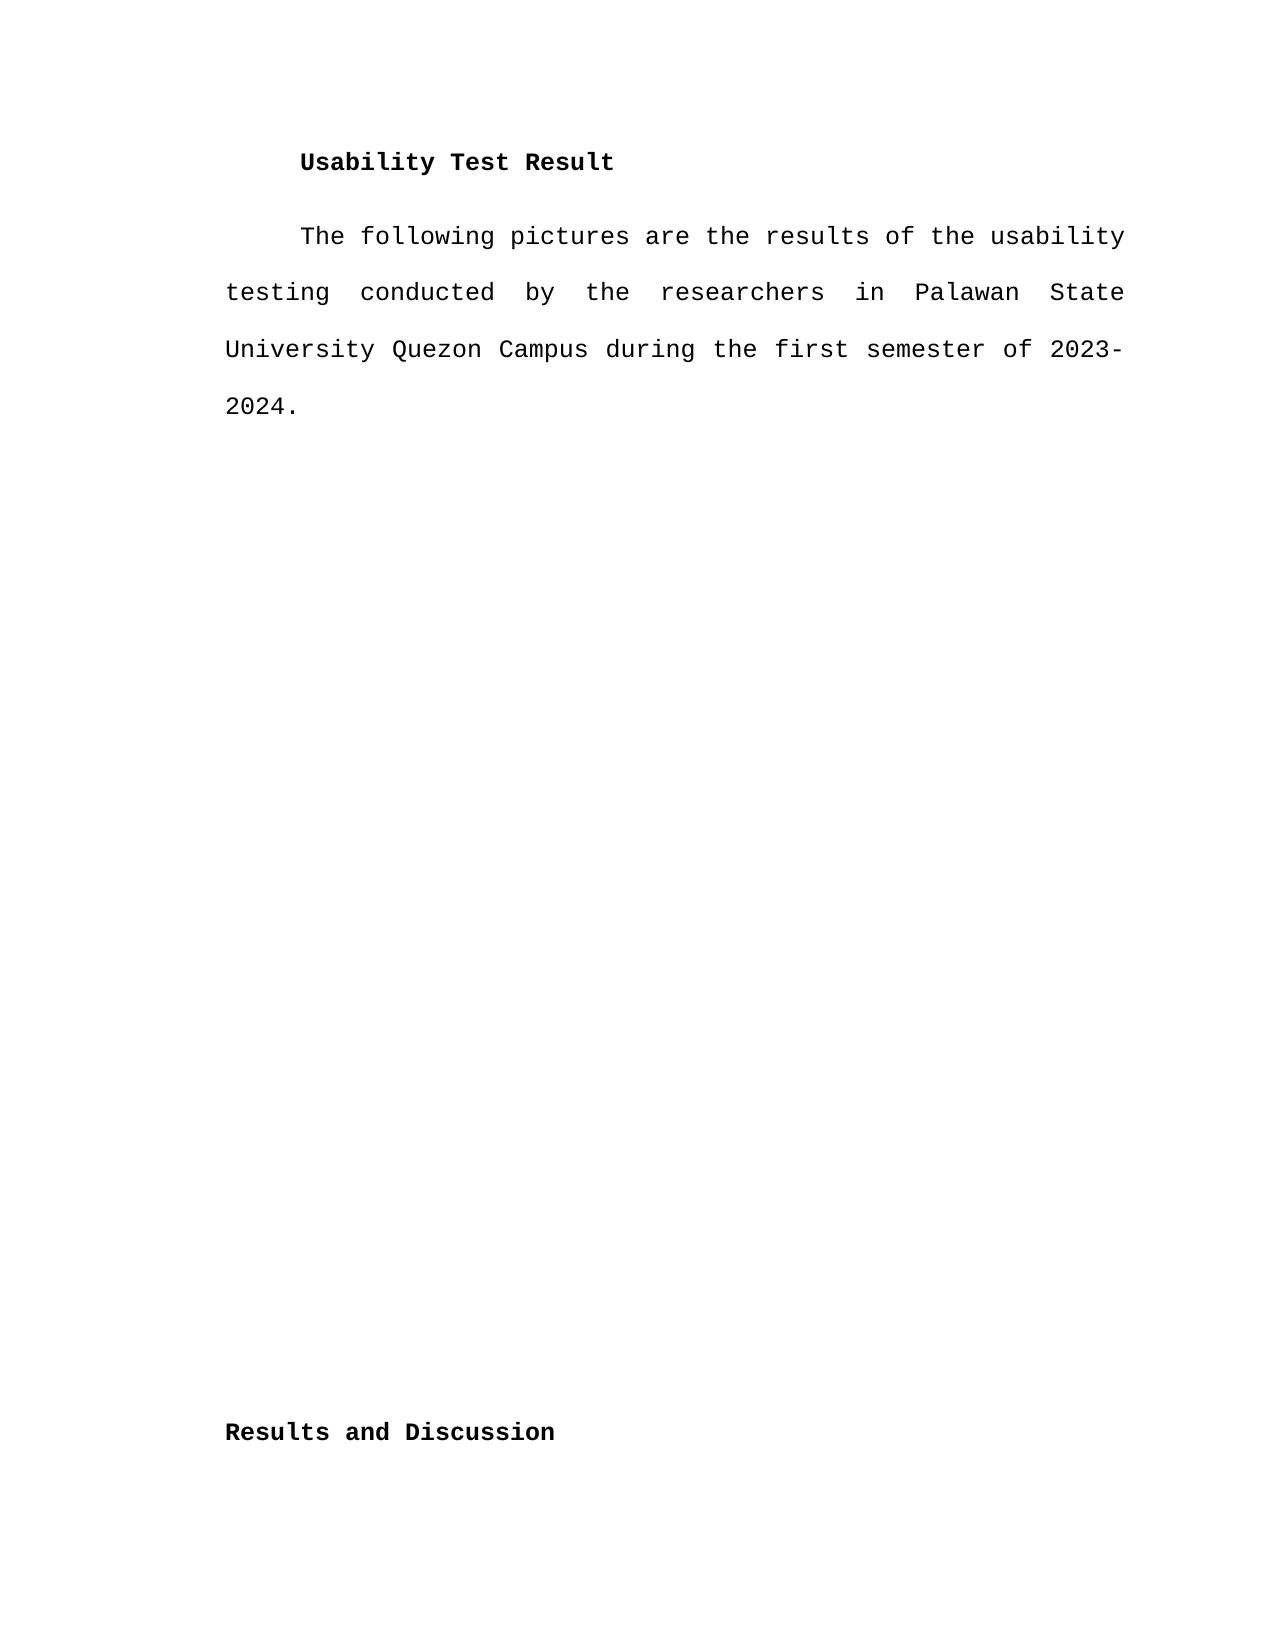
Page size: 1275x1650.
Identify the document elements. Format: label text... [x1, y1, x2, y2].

text Usability Test Result [225, 150, 1125, 178]
text The following pictures are the results of the usability testing conducted by the researchers in Palawan State University Quezon Campus during the first semester of 2023-2024. [225, 223, 1125, 422]
text Results and Discussion [225, 1420, 1125, 1448]
